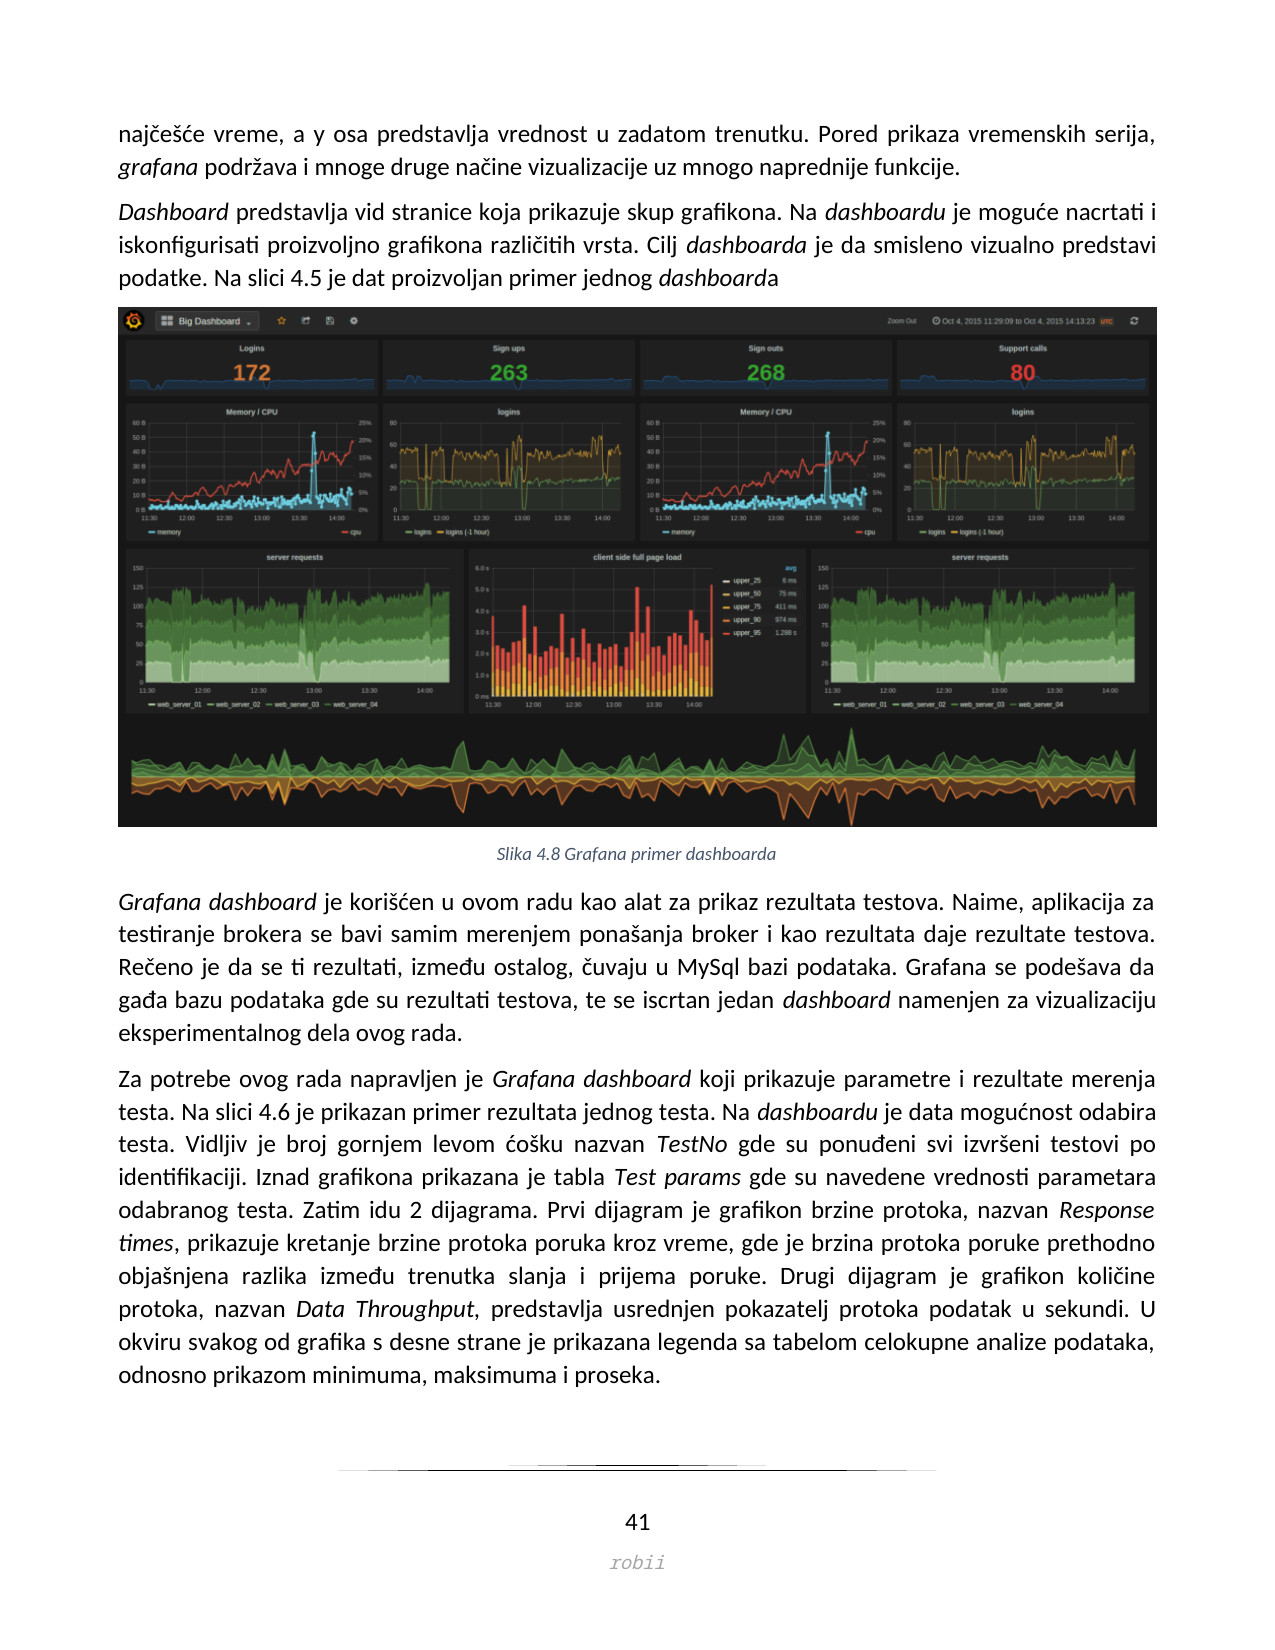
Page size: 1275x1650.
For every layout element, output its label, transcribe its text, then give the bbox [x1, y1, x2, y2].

text Slika 4.8 Grafana primer dashboarda [118, 842, 1157, 865]
picture [118, 307, 1157, 827]
text Za potrebe ovog rada napravljen je Grafana dashboard koji prikazuje parametre i rezultate merenja testa. Na slici 4.6 je prikazan primer rezultata jednog testa. Na dashboardu je data mogućnost odabira testa. Vidljiv je broj gornjem levom ćošku nazvan TestNo gde su ponuđeni svi izvršeni testovi po identifikaciji. Iznad grafikona prikazana je tabla Test params gde su navedene vrednosti parametara odabranog testa. Zatim idu 2 dijagrama. Prvi dijagram je grafikon brzine protoka, nazvan Response times, prikazuje kretanje brzine protoka poruka kroz vreme, gde je brzina protoka poruke prethodno objašnjena razlika između trenutka slanja i prijema poruke. Drugi dijagram je grafikon količine protoka, nazvan Data Throughput, predstavlja usrednjen pokazatelj protoka podatak u sekundi. U okviru svakog od grafika s desne strane je prikazana legenda sa tabelom celokupne analize podataka, odnosno prikazom minimuma, maksimuma i proseka. [118, 1063, 1157, 1389]
text Grafana dashboard je korišćen u ovom radu kao alat za prikaz rezultata testova. Naime, aplikacija za testiranje brokera se bavi samim merenjem ponašanja broker i kao rezultata daje rezultate testova. Rečeno je da se ti rezultati, između ostalog, čuvaju u MySql bazi podataka. Grafana se podešava da gađa bazu podataka gde su rezultati testova, te se iscrtan jedan dashboard namenjen za vizualizaciju eksperimentalnog dela ovog rada. [118, 886, 1157, 1048]
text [118, 118, 1157, 182]
text Dashboard predstavlja vid stranice koja prikazuje skup grafikona. Na dashboardu je moguće nacrtati i iskonfigurisati proizvoljno grafikona različitih vrsta. Cilj dashboarda je da smisleno vizualno predstavi podatke. Na slici 4.5 je dat proizvoljan primer jednog dashboarda [118, 196, 1157, 293]
